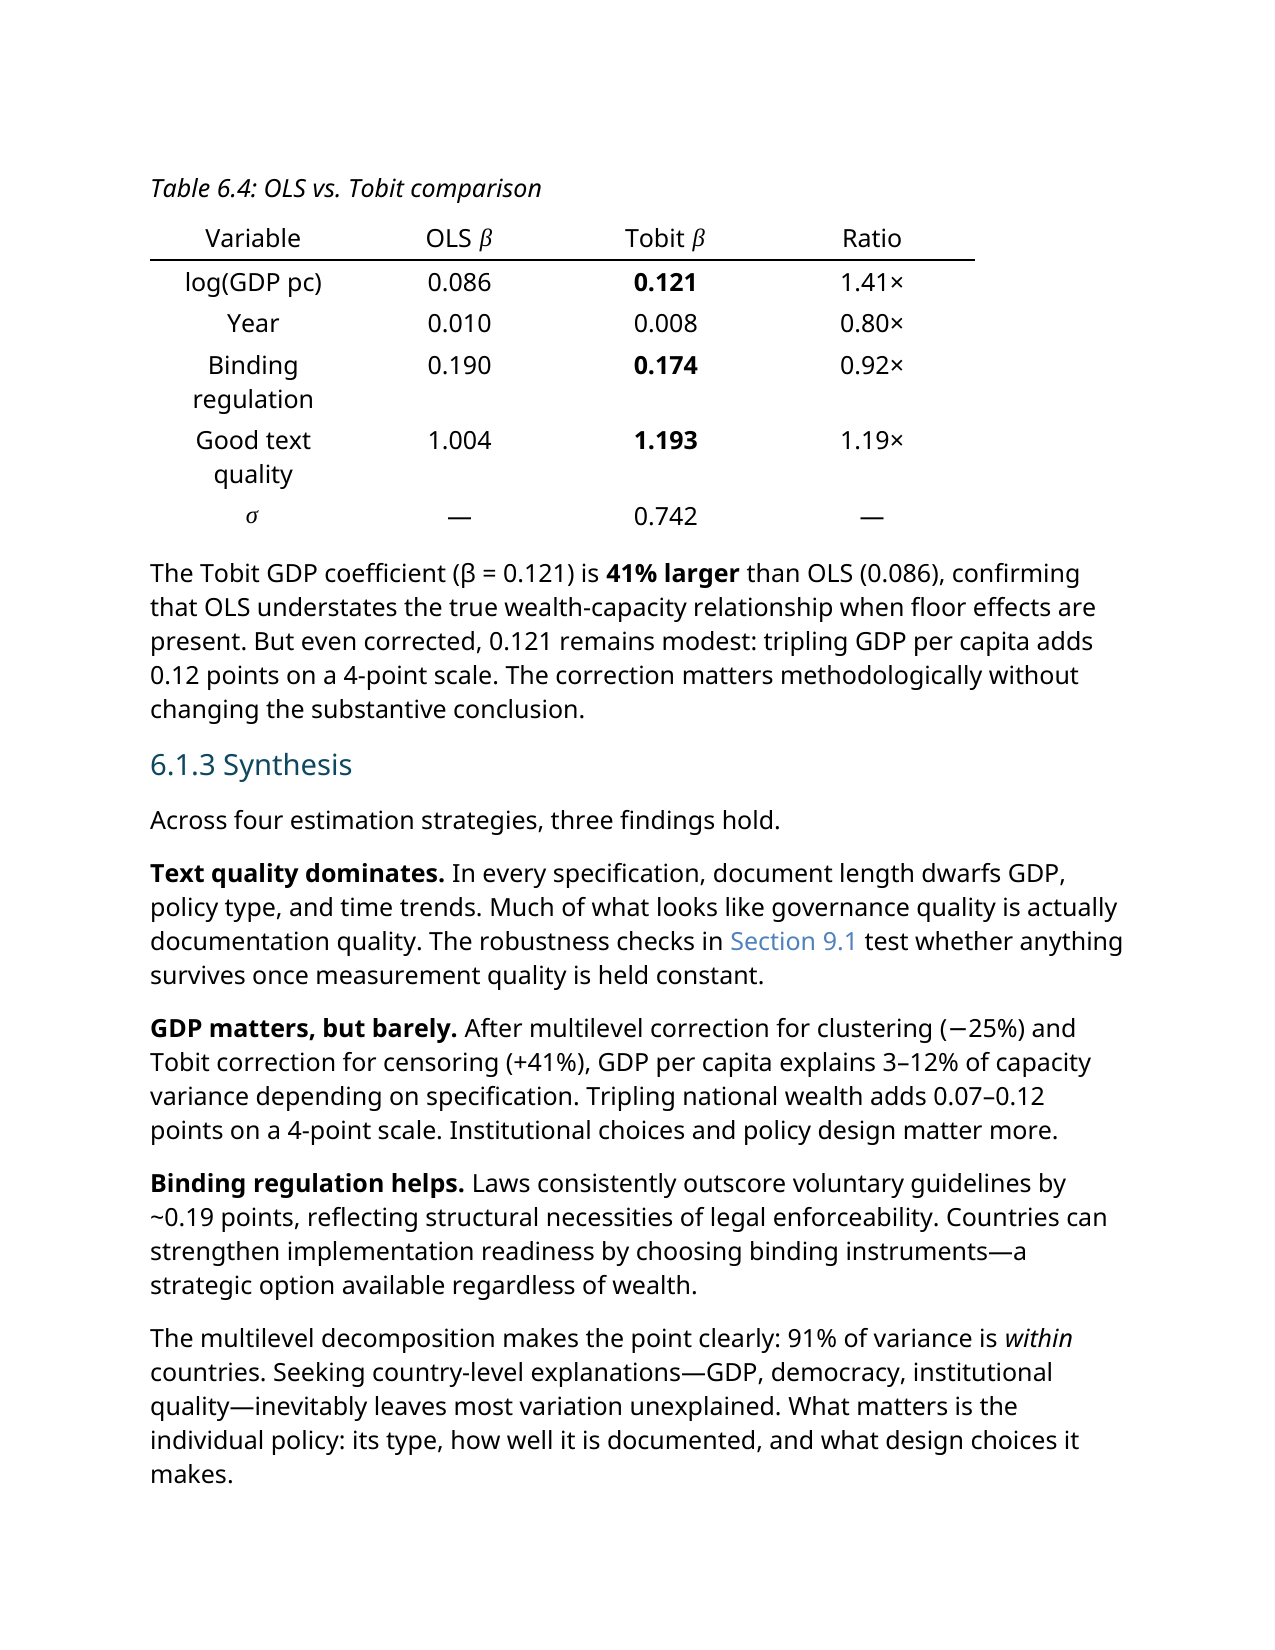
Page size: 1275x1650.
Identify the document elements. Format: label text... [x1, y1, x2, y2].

text The multilevel decomposition makes the point clearly: 91% of variance is within countries. Seeking country-level explanations—GDP, democracy, institutional quality—inevitably leaves most variation unexplained. What matters is the individual policy: its type, how well it is documented, and what design choices it makes. [150, 1321, 1125, 1491]
text GDP matters, but barely. After multilevel correction for clustering (−25%) and Tobit correction for censoring (+41%), GDP per capita explains 3–12% of capacity variance depending on specification. Tripling national wealth adds 0.07–0.12 points on a 4-point scale. Institutional choices and policy design matter more. [150, 1011, 1125, 1147]
text Across four estimation strategies, three findings hold. [150, 803, 1125, 837]
subtitle 6.1.3 Synthesis [150, 744, 1125, 784]
text Binding regulation helps. Laws consistently outscore voluntary guidelines by ~0.19 points, reflecting structural necessities of legal enforceability. Countries can strengthen implementation readiness by choosing binding instruments—a strategic option available regardless of wealth. [150, 1166, 1125, 1302]
table_header Table 6.4: OLS vs. Tobit comparison [139, 150, 1114, 537]
text Text quality dominates. In every specification, document length dwarfs GDP, policy type, and time trends. Much of what looks like governance quality is actually documentation quality. The robustness checks in Section 9.1 test whether anything survives once measurement quality is held constant. [150, 856, 1125, 992]
text The Tobit GDP coefficient (β = 0.121) is 41% larger than OLS (0.086), confirming that OLS understates the true wealth-capacity relationship when floor effects are present. But even corrected, 0.121 remains modest: tripling GDP per capita adds 0.12 points on a 4-point scale. The correction matters methodologically without changing the substantive conclusion. [150, 555, 1125, 726]
